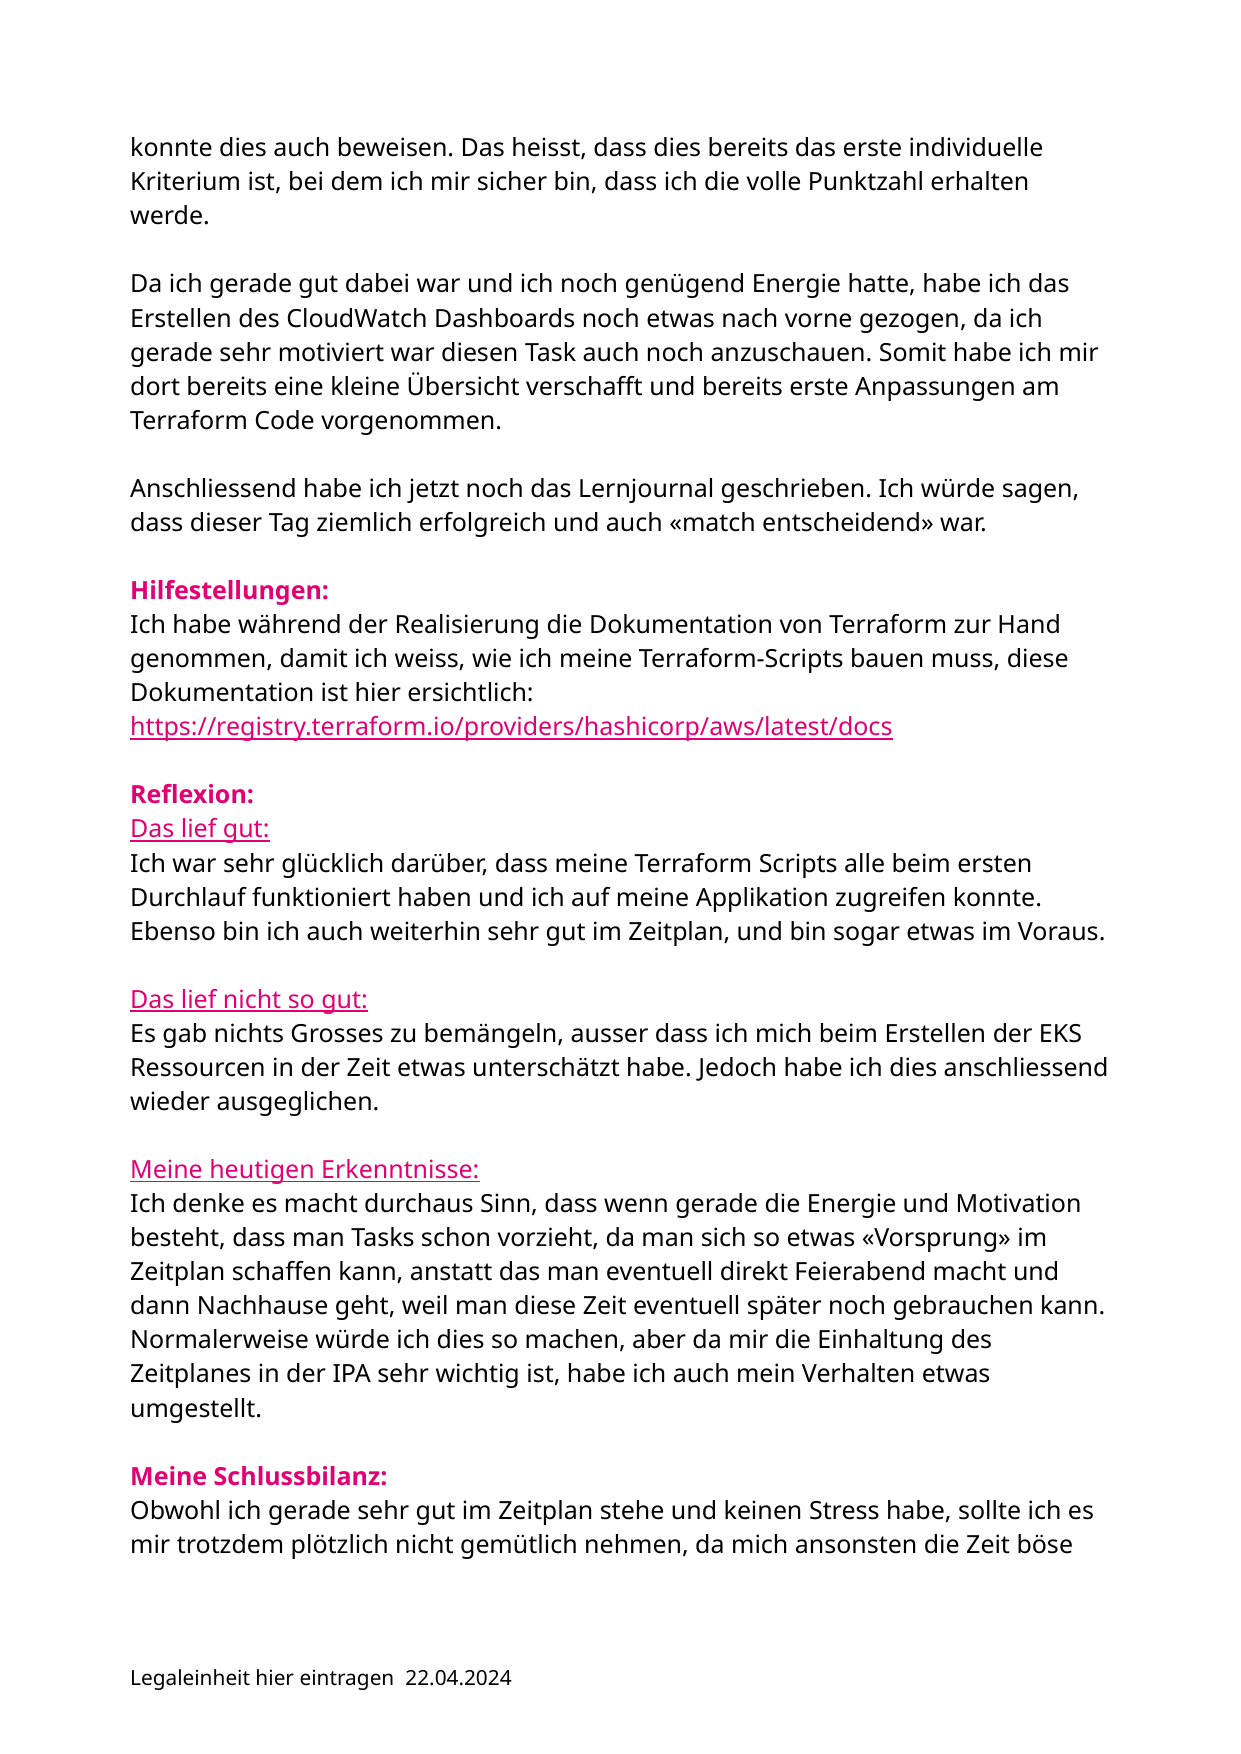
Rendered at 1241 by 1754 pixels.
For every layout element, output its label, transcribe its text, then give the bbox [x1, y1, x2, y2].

text Reflexion: [130, 777, 1110, 811]
text Das lief gut: [130, 811, 1110, 845]
text Anschliessend habe ich jetzt noch das Lernjournal geschrieben. Ich würde sagen, dass dieser Tag ziemlich erfolgreich und auch «match entscheidend» war. [130, 471, 1110, 573]
text Da ich gerade gut dabei war und ich noch genügend Energie hatte, habe ich das Erstellen des CloudWatch Dashboards noch etwas nach vorne gezogen, da ich gerade sehr motiviert war diesen Task auch noch anzuschauen. Somit habe ich mir dort bereits eine kleine Übersicht verschafft und bereits erste Anpassungen am Terraform Code vorgenommen. [130, 266, 1110, 436]
text Ich habe während der Realisierung die Dokumentation von Terraform zur Hand genommen, damit ich weiss, wie ich meine Terraform-Scripts bauen muss, diese Dokumentation ist hier ersichtlich: https://registry.terraform.io/providers/hashicorp/aws/latest/docs [130, 607, 1110, 743]
text Hilfestellungen: [130, 573, 1110, 607]
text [130, 1492, 1110, 1561]
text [130, 130, 1110, 232]
text Ich war sehr glücklich darüber, dass meine Terraform Scripts alle beim ersten Durchlauf funktioniert haben und ich auf meine Applikation zugreifen konnte. Ebenso bin ich auch weiterhin sehr gut im Zeitplan, und bin sogar etwas im Voraus. Das lief nicht so gut: Es gab nichts Grosses zu bemängeln, ausser dass ich mich beim Erstellen der EKS Ressourcen in der Zeit etwas unterschätzt habe. Jedoch habe ich dies anschliessend wieder ausgeglichen. Meine heutigen Erkenntnisse: Ich denke es macht durchaus Sinn, dass wenn gerade die Energie und Motivation besteht, dass man Tasks schon vorzieht, da man sich so etwas «Vorsprung» im Zeitplan schaffen kann, anstatt das man eventuell direkt Feierabend macht und dann Nachhause geht, weil man diese Zeit eventuell später noch gebrauchen kann. Normalerweise würde ich dies so machen, aber da mir die Einhaltung des Zeitplanes in der IPA sehr wichtig ist, habe ich auch mein Verhalten etwas umgestellt. [130, 845, 1110, 1424]
text Meine Schlussbilanz: [130, 1424, 1110, 1492]
